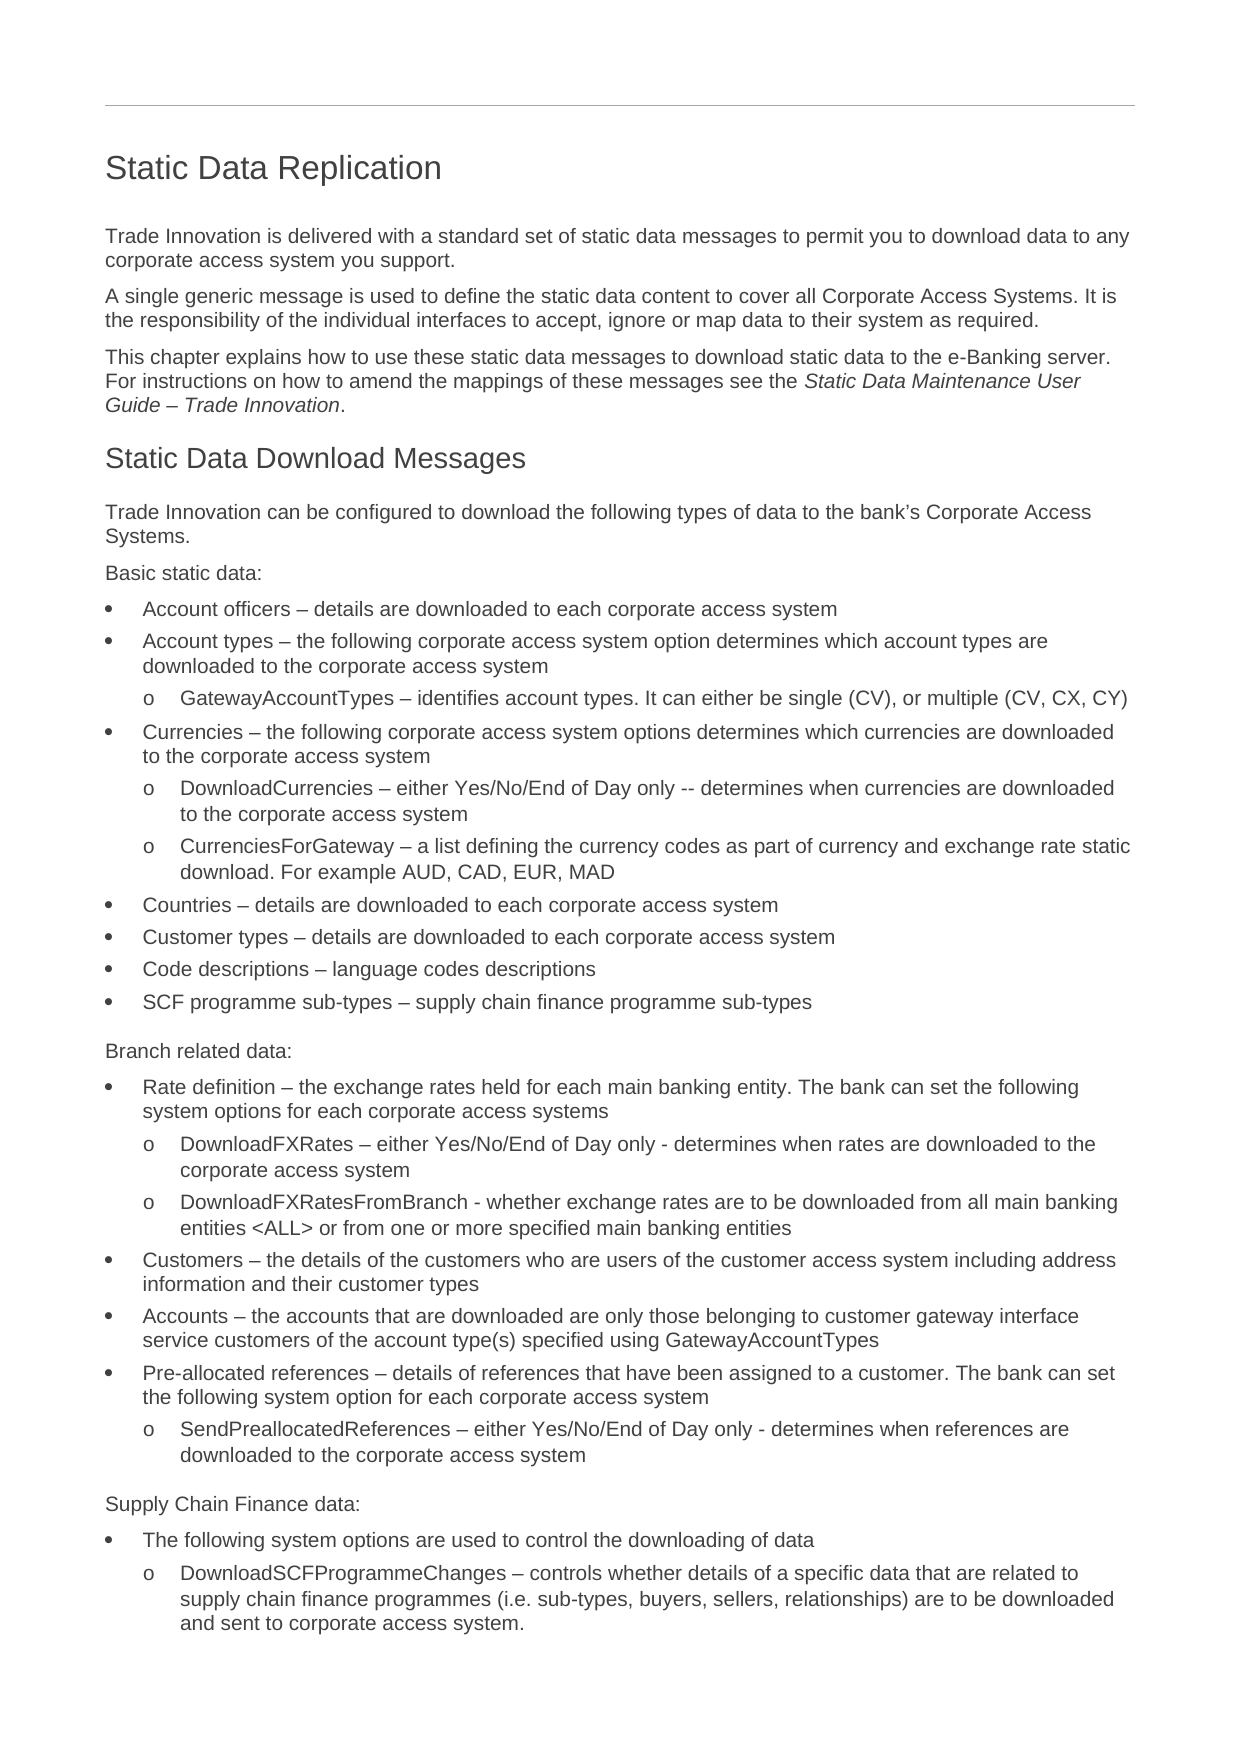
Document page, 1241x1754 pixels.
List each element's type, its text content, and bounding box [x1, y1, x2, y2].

text A single generic message is used to define the static data content to cover all Corporate Access Systems. It is the responsibility of the individual interfaces to accept, ignore or map data to their system as required. [105, 284, 1135, 332]
text Countries – details are downloaded to each corporate access system [105, 892, 1135, 917]
text Customers – the details of the customers who are users of the customer access system including address information and their customer types [105, 1248, 1135, 1296]
text CurrenciesForGateway – a list defining the currency codes as part of currency and exchange rate static download. For example AUD, CAD, EUR, MAD [142, 834, 1135, 884]
text Rate definition – the exchange rates held for each main banking entity. The bank can set the following system options for each corporate access systems [105, 1075, 1135, 1123]
text GatewayAccountTypes – identifies account types. It can either be single (CV), or multiple (CV, CX, CY) [142, 686, 1135, 712]
text DownloadFXRatesFromBranch - whether exchange rates are to be downloaded from all main banking entities <ALL> or from one or more specified main banking entities [142, 1190, 1135, 1239]
text Customer types – details are downloaded to each corporate access system [105, 925, 1135, 949]
text Supply Chain Finance data: [105, 1492, 1135, 1516]
text SendPreallocatedReferences – either Yes/No/End of Day only - determines when references are downloaded to the corporate access system [142, 1417, 1135, 1467]
subtitle Static Data Download Messages [105, 442, 1135, 475]
text SCF programme sub-types – supply chain finance programme sub-types [105, 990, 1135, 1014]
text Account types – the following corporate access system option determines which account types are downloaded to the corporate access system [105, 629, 1135, 677]
text Trade Innovation can be configured to download the following types of data to the bank’s Corporate Access Systems. [105, 500, 1135, 548]
text Account officers – details are downloaded to each corporate access system [105, 597, 1135, 621]
text DownloadCurrencies – either Yes/No/End of Day only -- determines when currencies are downloaded to the corporate access system [142, 776, 1135, 826]
text Trade Innovation is delivered with a standard set of static data messages to permit you to download data to any corporate access system you support. [105, 224, 1135, 272]
subtitle Static Data Replication [105, 148, 1135, 186]
text Branch related data: [105, 1039, 1135, 1063]
text DownloadSCFProgrammeChanges – controls whether details of a specific data that are related to supply chain finance programmes (i.e. sub-types, buyers, sellers, relationships) are to be downloaded and sent to corporate access system. [142, 1561, 1135, 1634]
text The following system options are used to control the downloading of data [105, 1528, 1135, 1552]
text Currencies – the following corporate access system options determines which currencies are downloaded to the corporate access system [105, 720, 1135, 768]
text Accounts – the accounts that are downloaded are only those belonging to customer gateway interface service customers of the account type(s) specified using GatewayAccountTypes [105, 1304, 1135, 1352]
text Code descriptions – language codes descriptions [105, 957, 1135, 981]
text DownloadFXRates – either Yes/No/End of Day only - determines when rates are downloaded to the corporate access system [142, 1132, 1135, 1181]
text Basic static data: [105, 561, 1135, 584]
text Pre-allocated references – details of references that have been assigned to a customer. The bank can set the following system option for each corporate access system [105, 1361, 1135, 1408]
text This chapter explains how to use these static data messages to download static data to the e-Banking server. For instructions on how to amend the mappings of these messages see the Static Data Maintenance User Guide – Trade Innovation. [105, 345, 1135, 417]
